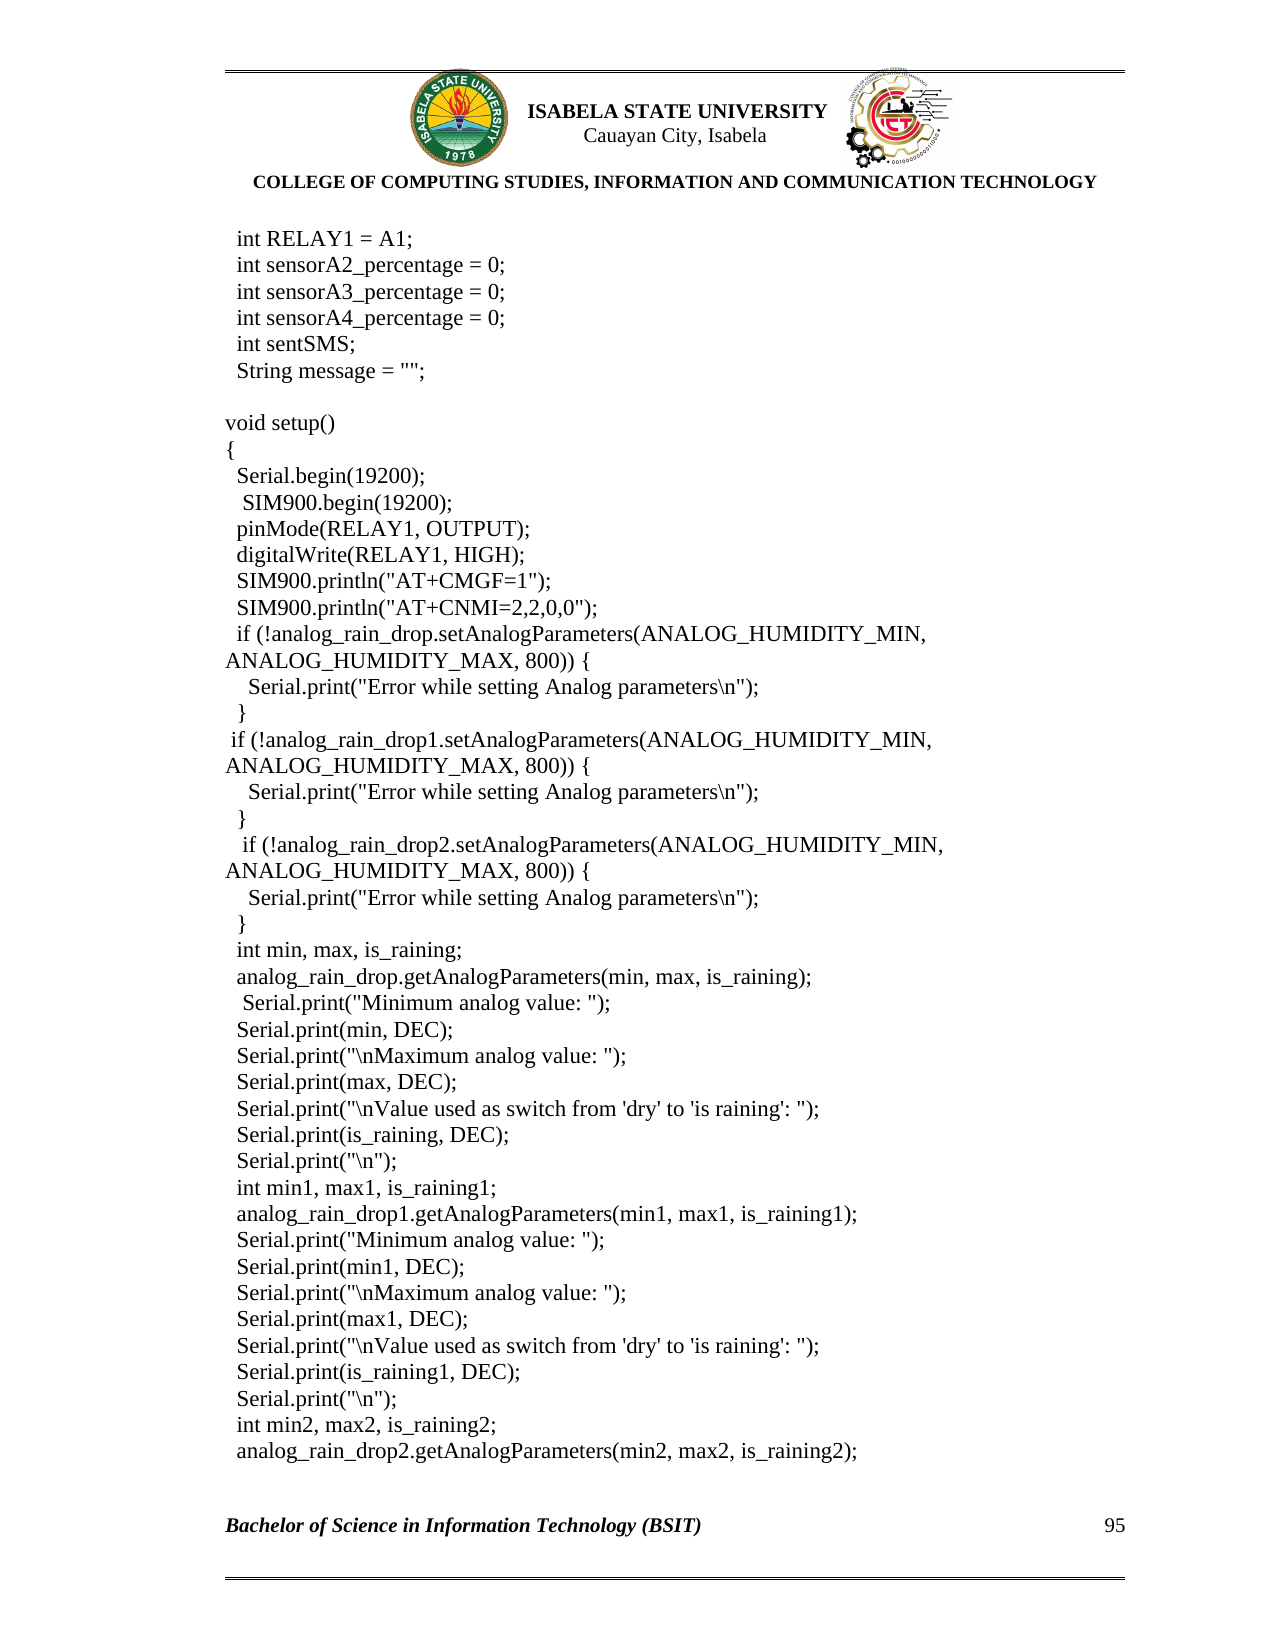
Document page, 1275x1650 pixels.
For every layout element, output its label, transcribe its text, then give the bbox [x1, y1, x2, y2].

text int sensorA4_percentage = 0; [225, 304, 1125, 330]
text int min, max, is_raining; [225, 937, 1125, 963]
text Serial.print("\nMaximum analog value: "); [225, 1279, 1125, 1306]
text Serial.print("\n"); [225, 1384, 1125, 1411]
text Serial.print("\nValue used as switch from 'dry' to 'is raining': "); [225, 1332, 1125, 1358]
text analog_rain_drop1.getAnalogParameters(min1, max1, is_raining1); [225, 1200, 1125, 1226]
text } [225, 910, 1125, 937]
text analog_rain_drop2.getAnalogParameters(min2, max2, is_raining2); [225, 1437, 1125, 1464]
text { [225, 436, 1125, 462]
text int sensorA3_percentage = 0; [225, 278, 1125, 304]
text if (!analog_rain_drop2.setAnalogParameters(ANALOG_HUMIDITY_MIN, ANALOG_HUMIDITY_MAX, 800)) { [225, 831, 1125, 884]
text Serial.print(is_raining1, DEC); [225, 1358, 1125, 1384]
text int min1, max1, is_raining1; [225, 1174, 1125, 1200]
text digitalWrite(RELAY1, HIGH); [225, 541, 1125, 568]
text int sensorA2_percentage = 0; [225, 251, 1125, 278]
text Serial.print("Minimum analog value: "); [225, 1226, 1125, 1253]
picture [407, 73, 511, 171]
text Serial.print("Error while setting Analog parameters\n"); [225, 673, 1125, 699]
text } [225, 699, 1125, 726]
text Serial.print("\n"); [225, 1147, 1125, 1174]
text int sentSMS; [225, 330, 1125, 357]
text analog_rain_drop.getAnalogParameters(min, max, is_raining); [225, 963, 1125, 989]
text pinMode(RELAY1, OUTPUT); [225, 515, 1125, 541]
text Serial.print(min, DEC); [225, 1016, 1125, 1042]
text Serial.print(max1, DEC); [225, 1306, 1125, 1332]
text int min2, max2, is_raining2; [225, 1411, 1125, 1437]
text Serial.print("Minimum analog value: "); [225, 989, 1125, 1016]
text Serial.print(is_raining, DEC); [225, 1121, 1125, 1147]
text Serial.print(max, DEC); [225, 1068, 1125, 1095]
text if (!analog_rain_drop1.setAnalogParameters(ANALOG_HUMIDITY_MIN, ANALOG_HUMIDITY_MAX, 800)) { [225, 726, 1125, 778]
picture [842, 64, 955, 70]
text SIM900.println("AT+CNMI=2,2,0,0"); [225, 594, 1125, 620]
text Serial.print("\nMaximum analog value: "); [225, 1042, 1125, 1068]
text if (!analog_rain_drop.setAnalogParameters(ANALOG_HUMIDITY_MIN, ANALOG_HUMIDITY_MAX, 800)) { [225, 620, 1125, 673]
text String message = ""; [225, 357, 1125, 383]
text void setup() [225, 409, 1125, 436]
text SIM900.println("AT+CMGF=1"); [225, 568, 1125, 594]
text int RELAY1 = A1; [225, 225, 1125, 251]
picture [842, 73, 955, 173]
text Serial.print(min1, DEC); [225, 1253, 1125, 1279]
text Serial.begin(19200); [225, 462, 1125, 488]
text Serial.print("Error while setting Analog parameters\n"); [225, 778, 1125, 805]
text SIM900.begin(19200); [225, 488, 1125, 515]
text Serial.print("Error while setting Analog parameters\n"); [225, 884, 1125, 910]
text Serial.print("\nValue used as switch from 'dry' to 'is raining': "); [225, 1095, 1125, 1121]
text } [225, 805, 1125, 831]
